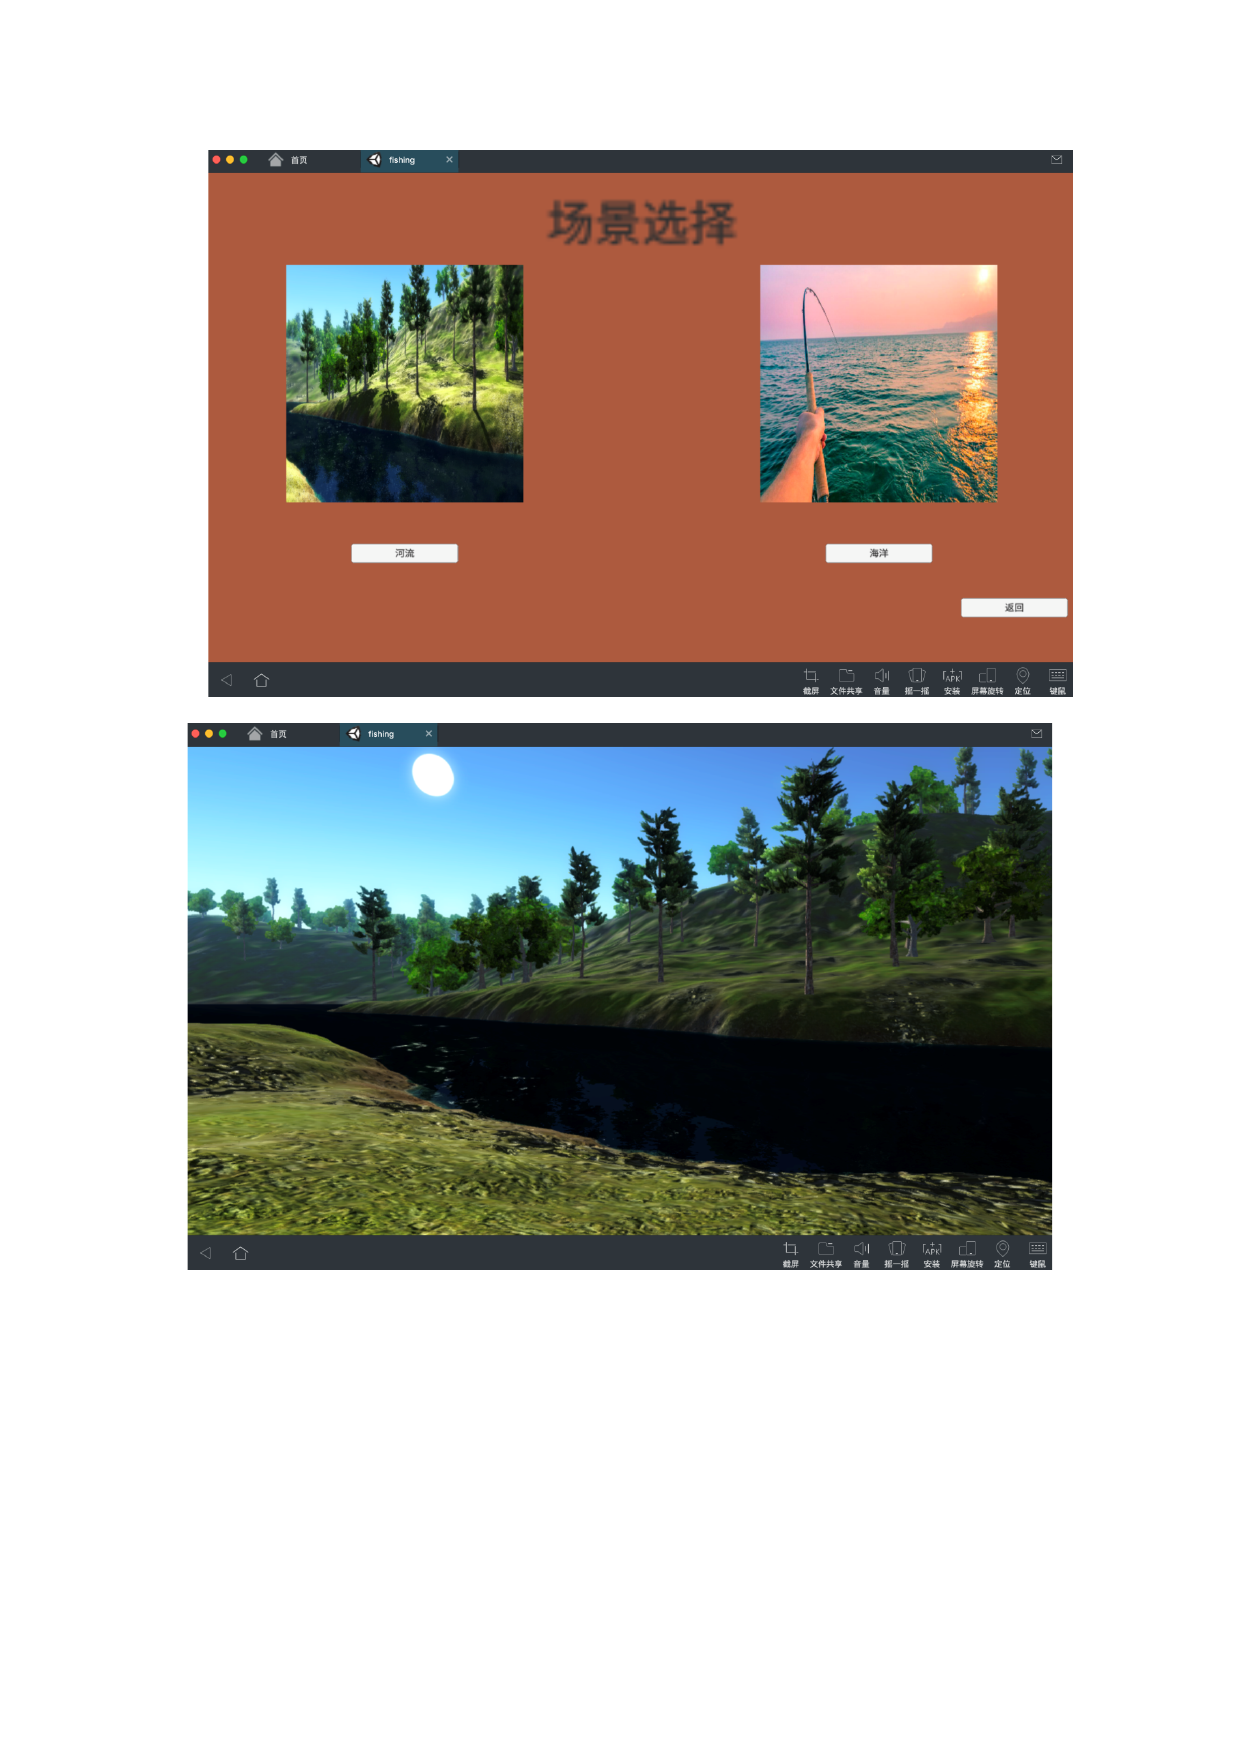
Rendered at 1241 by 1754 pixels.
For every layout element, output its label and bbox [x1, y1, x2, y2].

picture [187, 723, 1053, 1270]
picture [208, 150, 1073, 697]
